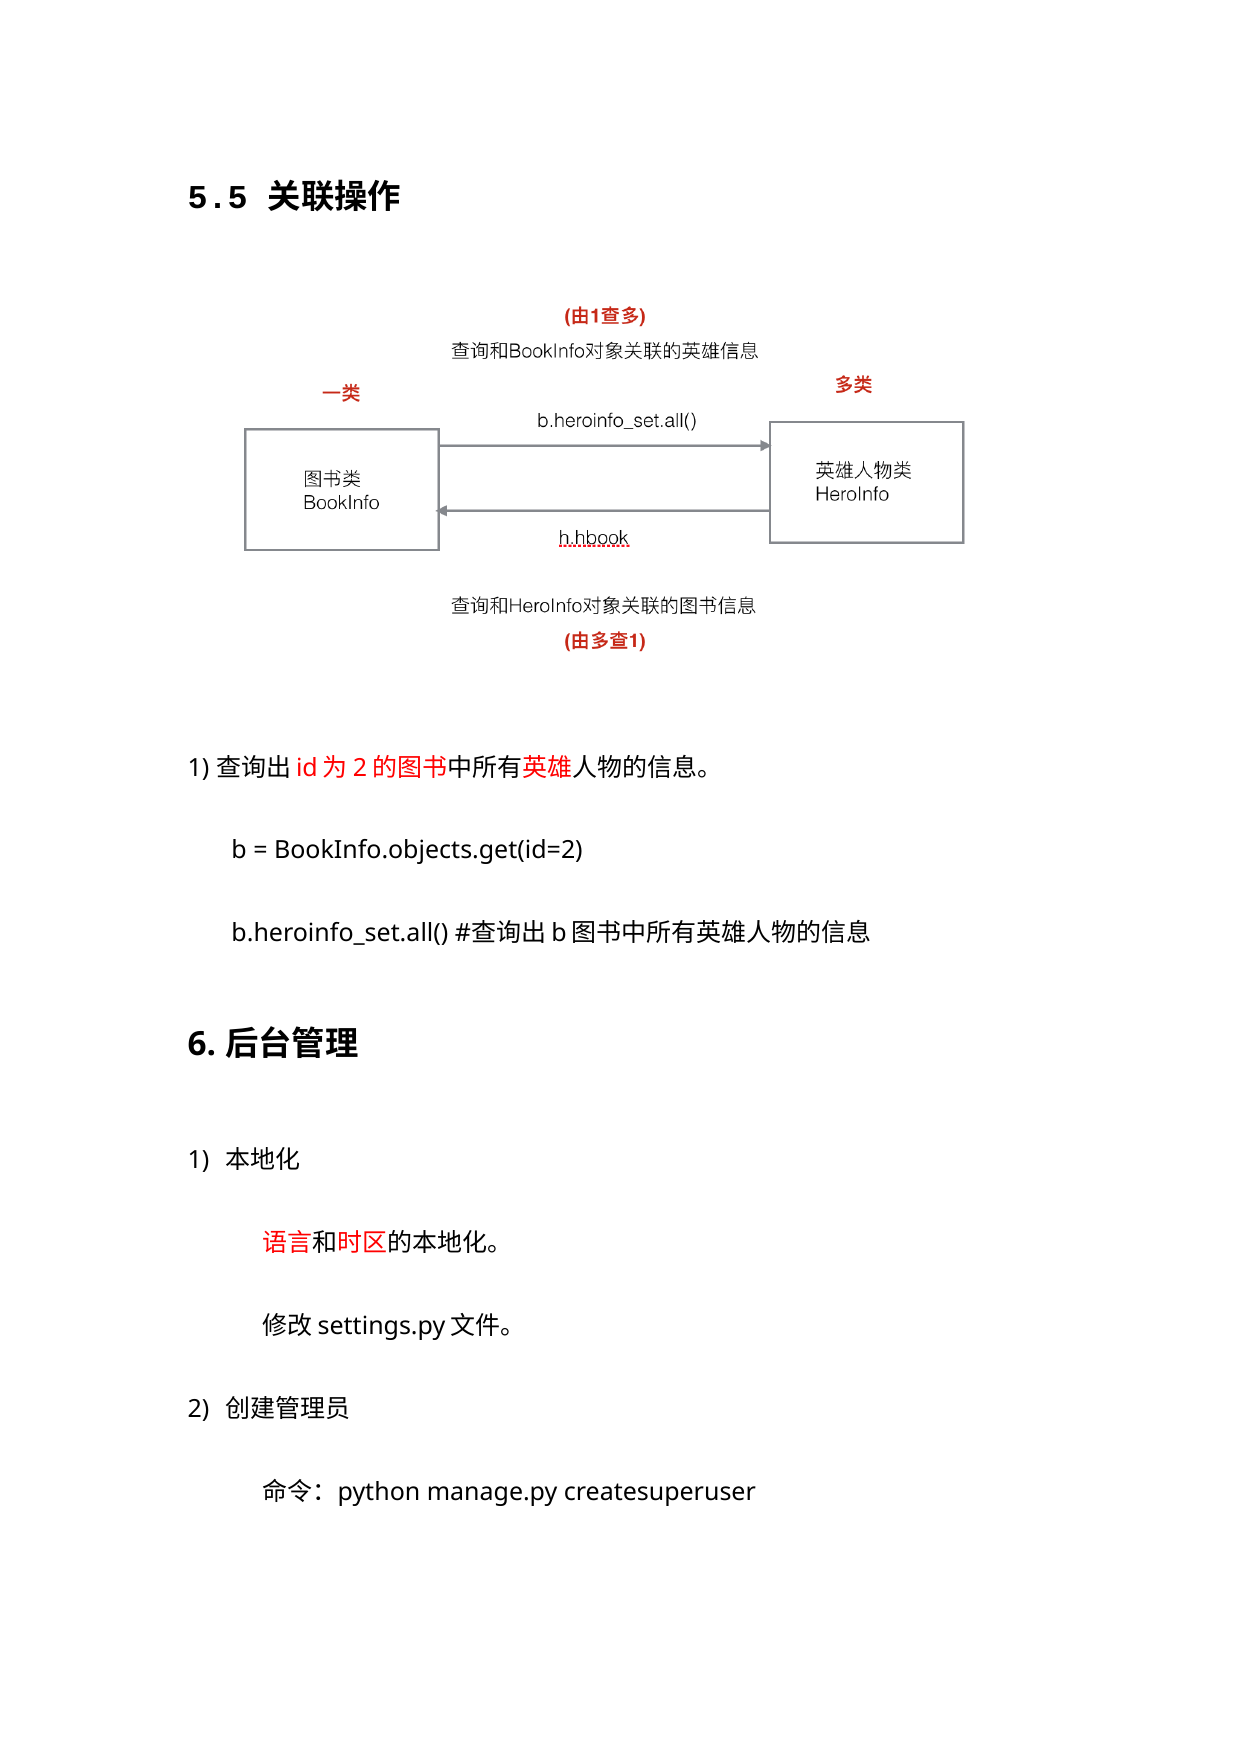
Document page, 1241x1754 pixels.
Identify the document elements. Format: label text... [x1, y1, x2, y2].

list 命令：python manage.py createsuperuser [262, 1457, 1053, 1522]
text b.heroinfo_set.all() #查询出b图书中所有英雄人物的信息 [187, 898, 1053, 963]
list 语言和时区的本地化。 [262, 1208, 1053, 1273]
list 本地化 [187, 1125, 1053, 1190]
subtitle 5.5 关联操作 [187, 162, 1053, 227]
list 创建管理员 [187, 1374, 1053, 1439]
text 1) 查询出id为2的图书中所有英雄人物的信息。 [187, 679, 1053, 798]
text b = BookInfo.objects.get(id=2) [187, 817, 1053, 882]
picture [187, 278, 1053, 679]
list 修改settings.py文件。 [262, 1291, 1053, 1356]
subtitle 6. 后台管理 [187, 1009, 1053, 1074]
